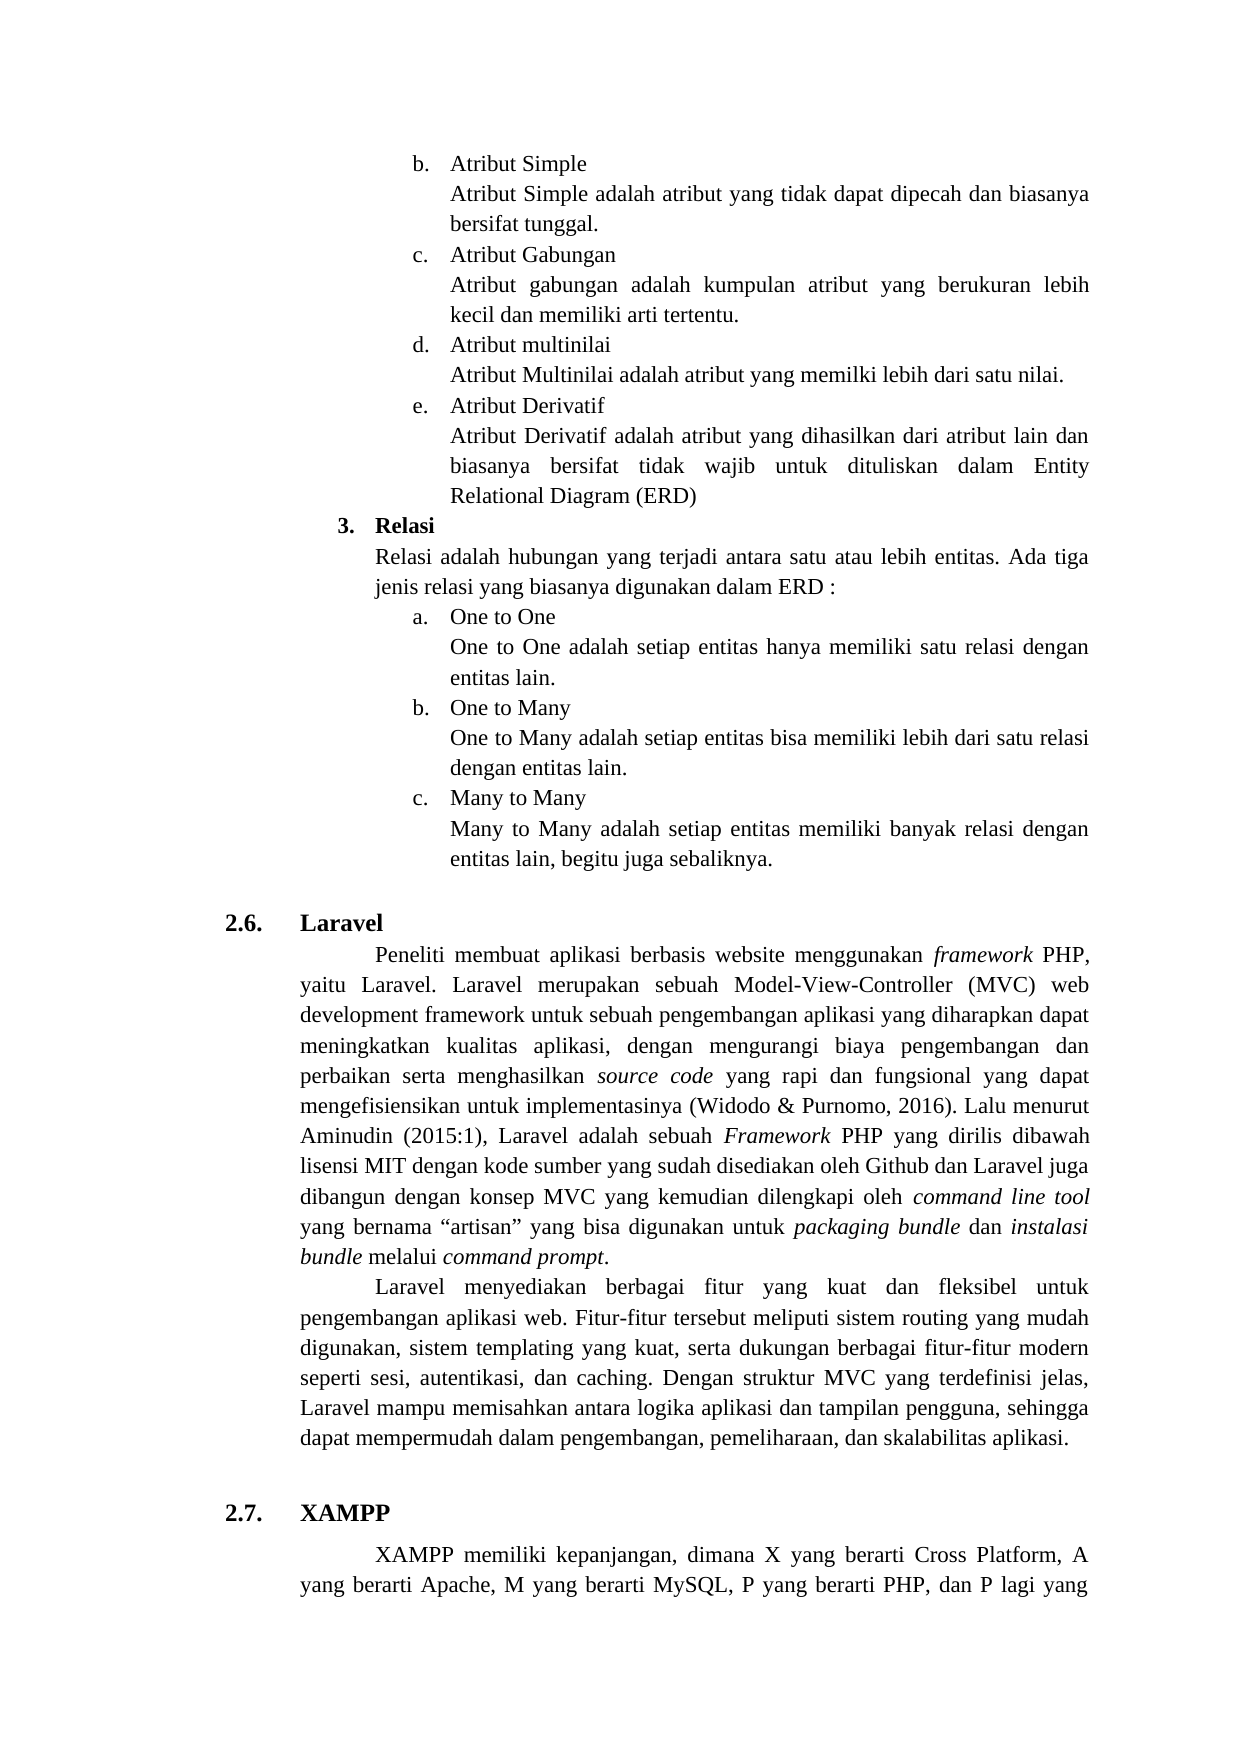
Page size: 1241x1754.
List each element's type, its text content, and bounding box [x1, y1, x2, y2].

text Laravel menyediakan berbagai fitur yang kuat dan fleksibel untuk pengembangan aplikasi web. Fitur-fitur tersebut meliputi sistem routing yang mudah digunakan, sistem templating yang kuat, serta dukungan berbagai fitur-fitur modern seperti sesi, autentikasi, dan caching. Dengan struktur MVC yang terdefinisi jelas, Laravel mampu memisahkan antara logika aplikasi dan tampilan pengguna, sehingga dapat mempermudah dalam pengembangan, pemeliharaan, dan skalabilitas aplikasi. [300, 1273, 1090, 1451]
list Relasi [337, 512, 1090, 539]
text Atribut gabungan adalah kumpulan atribut yang berukuran lebih kecil dan memiliki arti tertentu. [450, 271, 1090, 327]
list Atribut Derivatif [412, 392, 1090, 418]
list Atribut Simple [412, 150, 1090, 176]
text Atribut Multinilai adalah atribut yang memilki lebih dari satu nilai. [450, 361, 1090, 388]
list Many to Many [412, 784, 1090, 811]
text Relasi adalah hubungan yang terjadi antara satu atau lebih entitas. Ada tiga jenis relasi yang biasanya digunakan dalam ERD : [375, 543, 1090, 599]
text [300, 1541, 1090, 1597]
text Atribut Simple adalah atribut yang tidak dapat dipecah dan biasanya bersifat tunggal. [450, 180, 1090, 237]
text One to Many adalah setiap entitas bisa memiliki lebih dari satu relasi dengan entitas lain. [450, 724, 1090, 781]
list Atribut multinilai [412, 331, 1090, 358]
text Many to Many adalah setiap entitas memiliki banyak relasi dengan entitas lain, begitu juga sebaliknya. [450, 814, 1090, 871]
text Peneliti membuat aplikasi berbasis website menggunakan framework PHP, yaitu Laravel. Laravel merupakan sebuah Model-View-Controller (MVC) web development framework untuk sebuah pengembangan aplikasi yang diharapkan dapat meningkatkan kualitas aplikasi, dengan mengurangi biaya pengembangan dan perbaikan serta menghasilkan source code yang rapi dan fungsional yang dapat mengefisiensikan untuk implementasinya (Widodo & Purnomo, 2016). Lalu menurut Aminudin (2015:1), Laravel adalah sebuah Framework PHP yang dirilis dibawah lisensi MIT dengan kode sumber yang sudah disediakan oleh Github dan Laravel juga dibangun dengan konsep MVC yang kemudian dilengkapi oleh command line tool yang bernama “artisan” yang bisa digunakan untuk packaging bundle dan instalasi bundle melalui command prompt. [300, 941, 1090, 1269]
list Atribut Gabungan [412, 241, 1090, 267]
text One to One adalah setiap entitas hanya memiliki satu relasi dengan entitas lain. [450, 633, 1090, 690]
list Laravel [262, 908, 1090, 937]
list One to One [412, 603, 1090, 629]
text Atribut Derivatif adalah atribut yang dihasilkan dari atribut lain dan biasanya bersifat tidak wajib untuk dituliskan dalam Entity Relational Diagram (ERD) [450, 422, 1090, 509]
list One to Many [412, 694, 1090, 720]
subtitle XAMPP [262, 1498, 1090, 1526]
